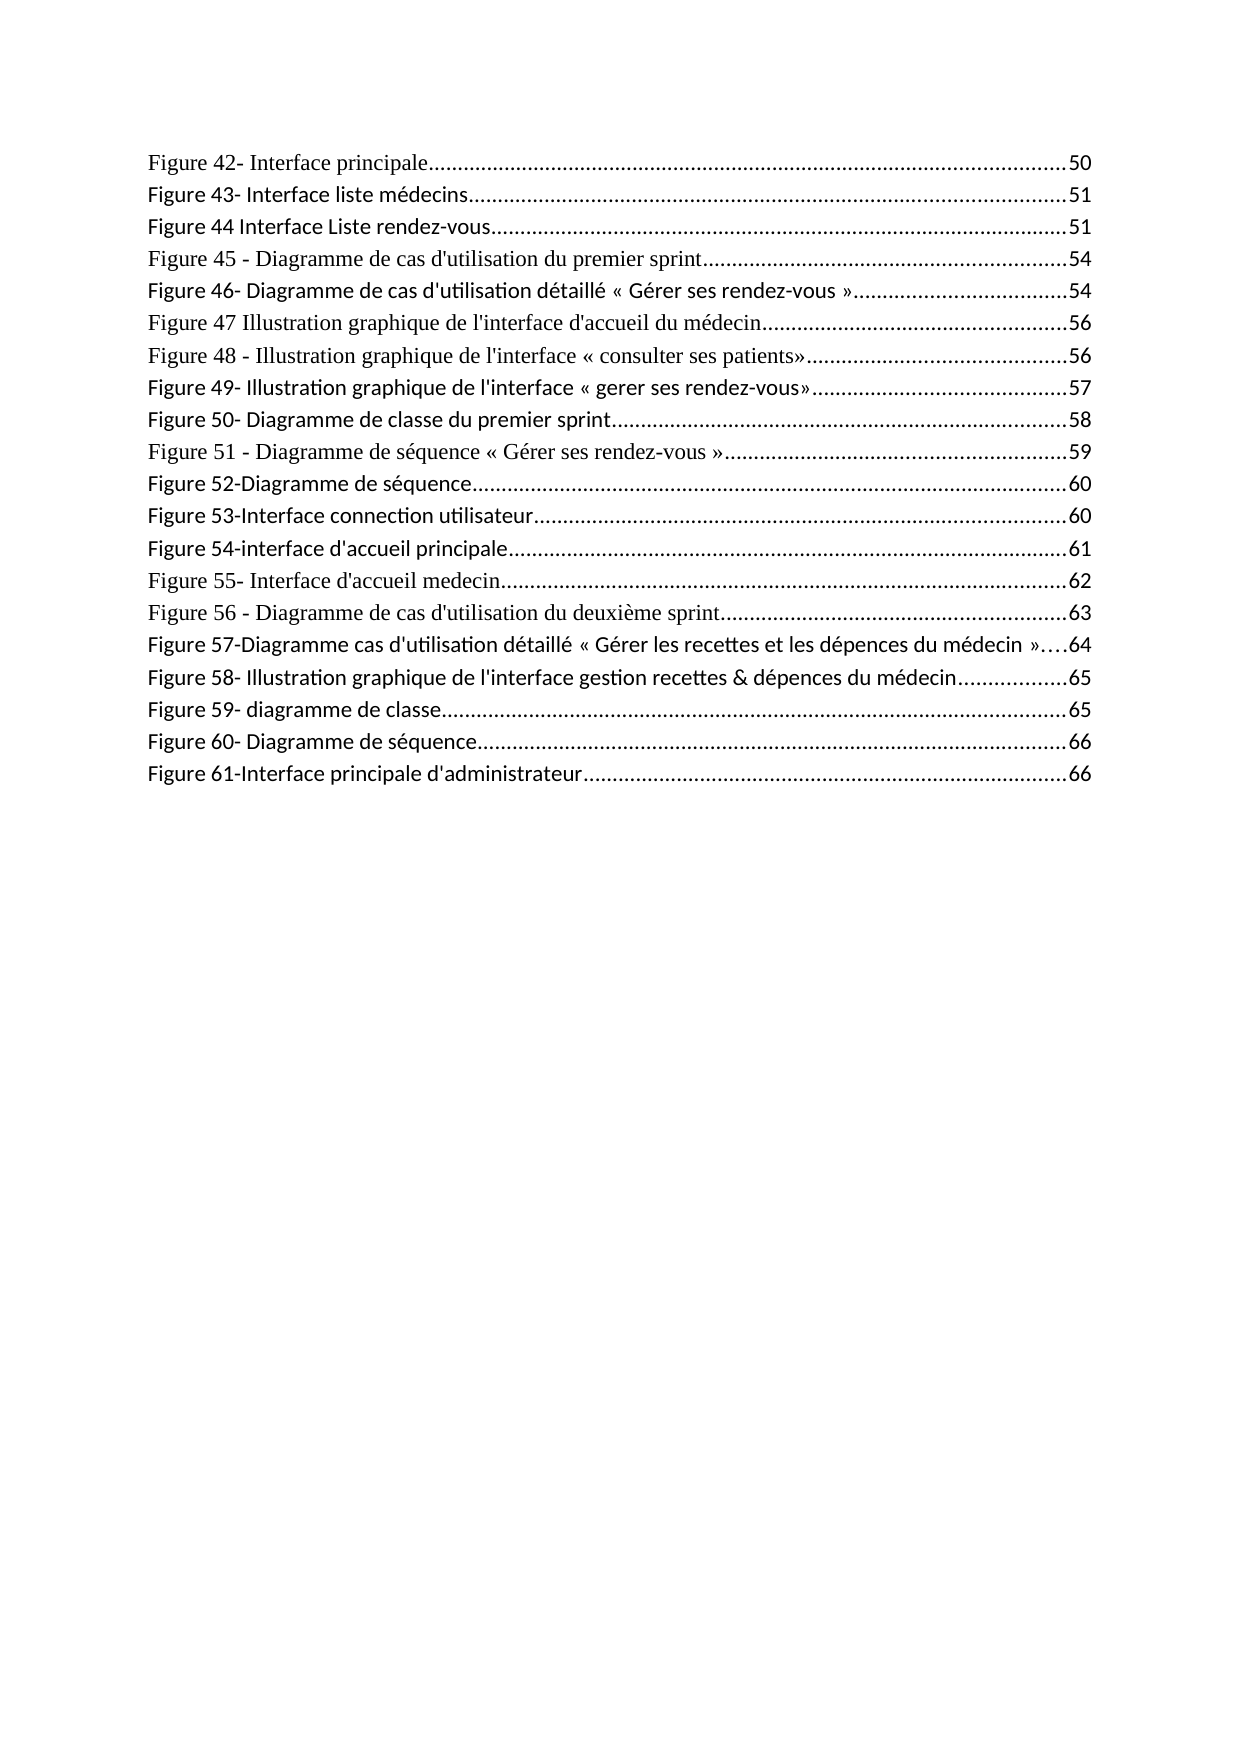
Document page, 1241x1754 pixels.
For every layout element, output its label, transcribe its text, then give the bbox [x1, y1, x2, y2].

text Figure 45 - Diagramme de cas d'utilisation du premier sprint 54 [148, 244, 1093, 272]
text Figure 43- Interface liste médecins 51 [148, 180, 1093, 208]
text Figure 47 Illustration graphique de l'interface d'accueil du médecin 56 [148, 308, 1093, 337]
text Figure 61-Interface principale d'administrateur 66 [148, 759, 1093, 787]
text Figure 56 - Diagramme de cas d'utilisation du deuxième sprint 63 [148, 598, 1093, 626]
text Figure 57-Diagramme cas d'utilisation détaillé « Gérer les recettes et les dépences du médecin » 64 [148, 630, 1093, 658]
text Figure 53-Interface connection utilisateur 60 [148, 502, 1093, 530]
text Figure 51 - Diagramme de séquence « Gérer ses rendez-vous » 59 [148, 437, 1093, 465]
text Figure 58- Illustration graphique de l'interface gestion recettes & dépences du médecin 65 [148, 663, 1093, 691]
text Figure 54-interface d'accueil principale 61 [148, 534, 1093, 562]
text Figure 48 - Illustration graphique de l'interface « consulter ses patients» 56 [148, 341, 1093, 369]
text Figure 52-Diagramme de séquence 60 [148, 469, 1093, 497]
text Figure 50- Diagramme de classe du premier sprint 58 [148, 405, 1093, 433]
text Figure 59- diagramme de classe 65 [148, 695, 1093, 723]
text Figure 60- Diagramme de séquence 66 [148, 727, 1093, 755]
text Figure 42- Interface principale 50 [148, 148, 1093, 176]
text Figure 49- Illustration graphique de l'interface « gerer ses rendez-vous» 57 [148, 373, 1093, 401]
text Figure 46- Diagramme de cas d'utilisation détaillé « Gérer ses rendez-vous » 54 [148, 276, 1093, 304]
text Figure 44 Interface Liste rendez-vous 51 [148, 212, 1093, 240]
text Figure 55- Interface d'accueil medecin 62 [148, 566, 1093, 594]
